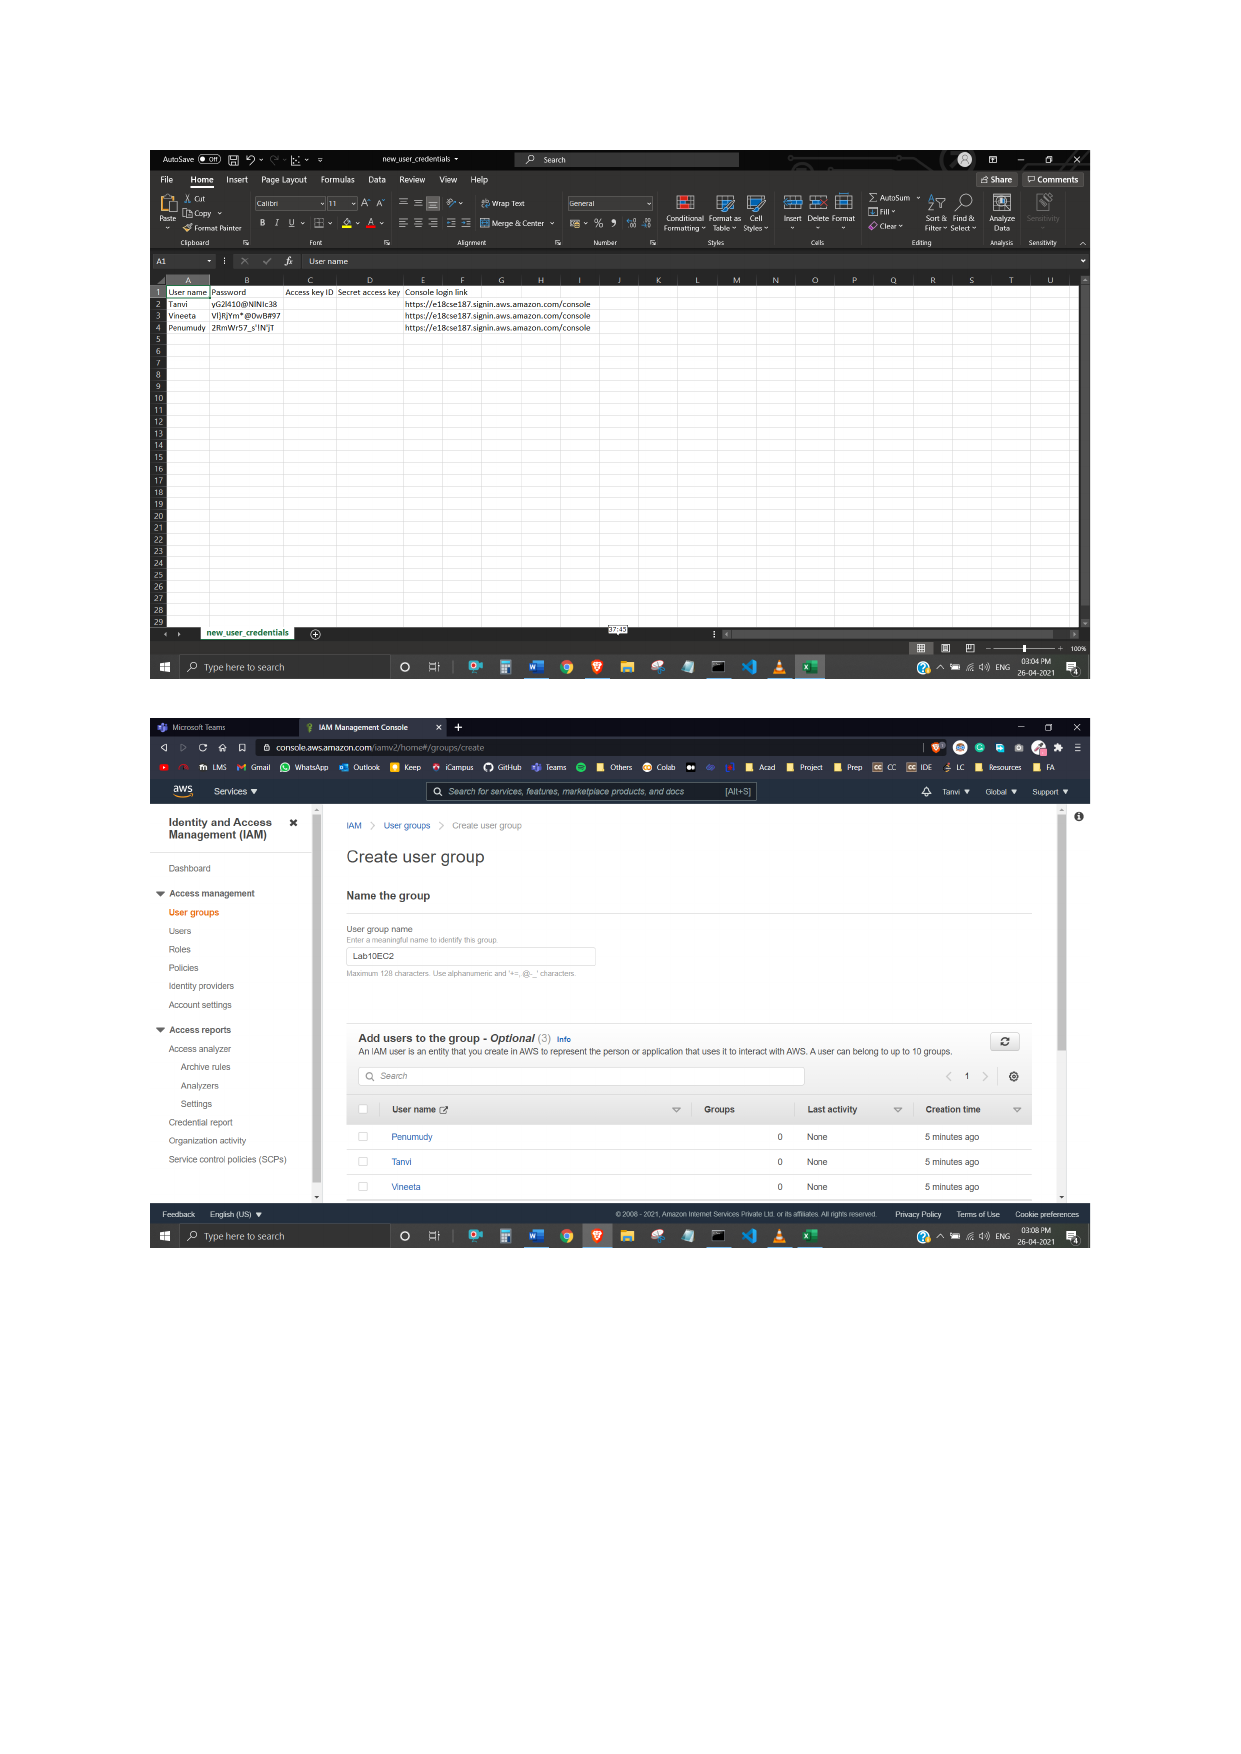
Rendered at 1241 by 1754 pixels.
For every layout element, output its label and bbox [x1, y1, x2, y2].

picture [150, 150, 1091, 679]
picture [150, 718, 1091, 1248]
